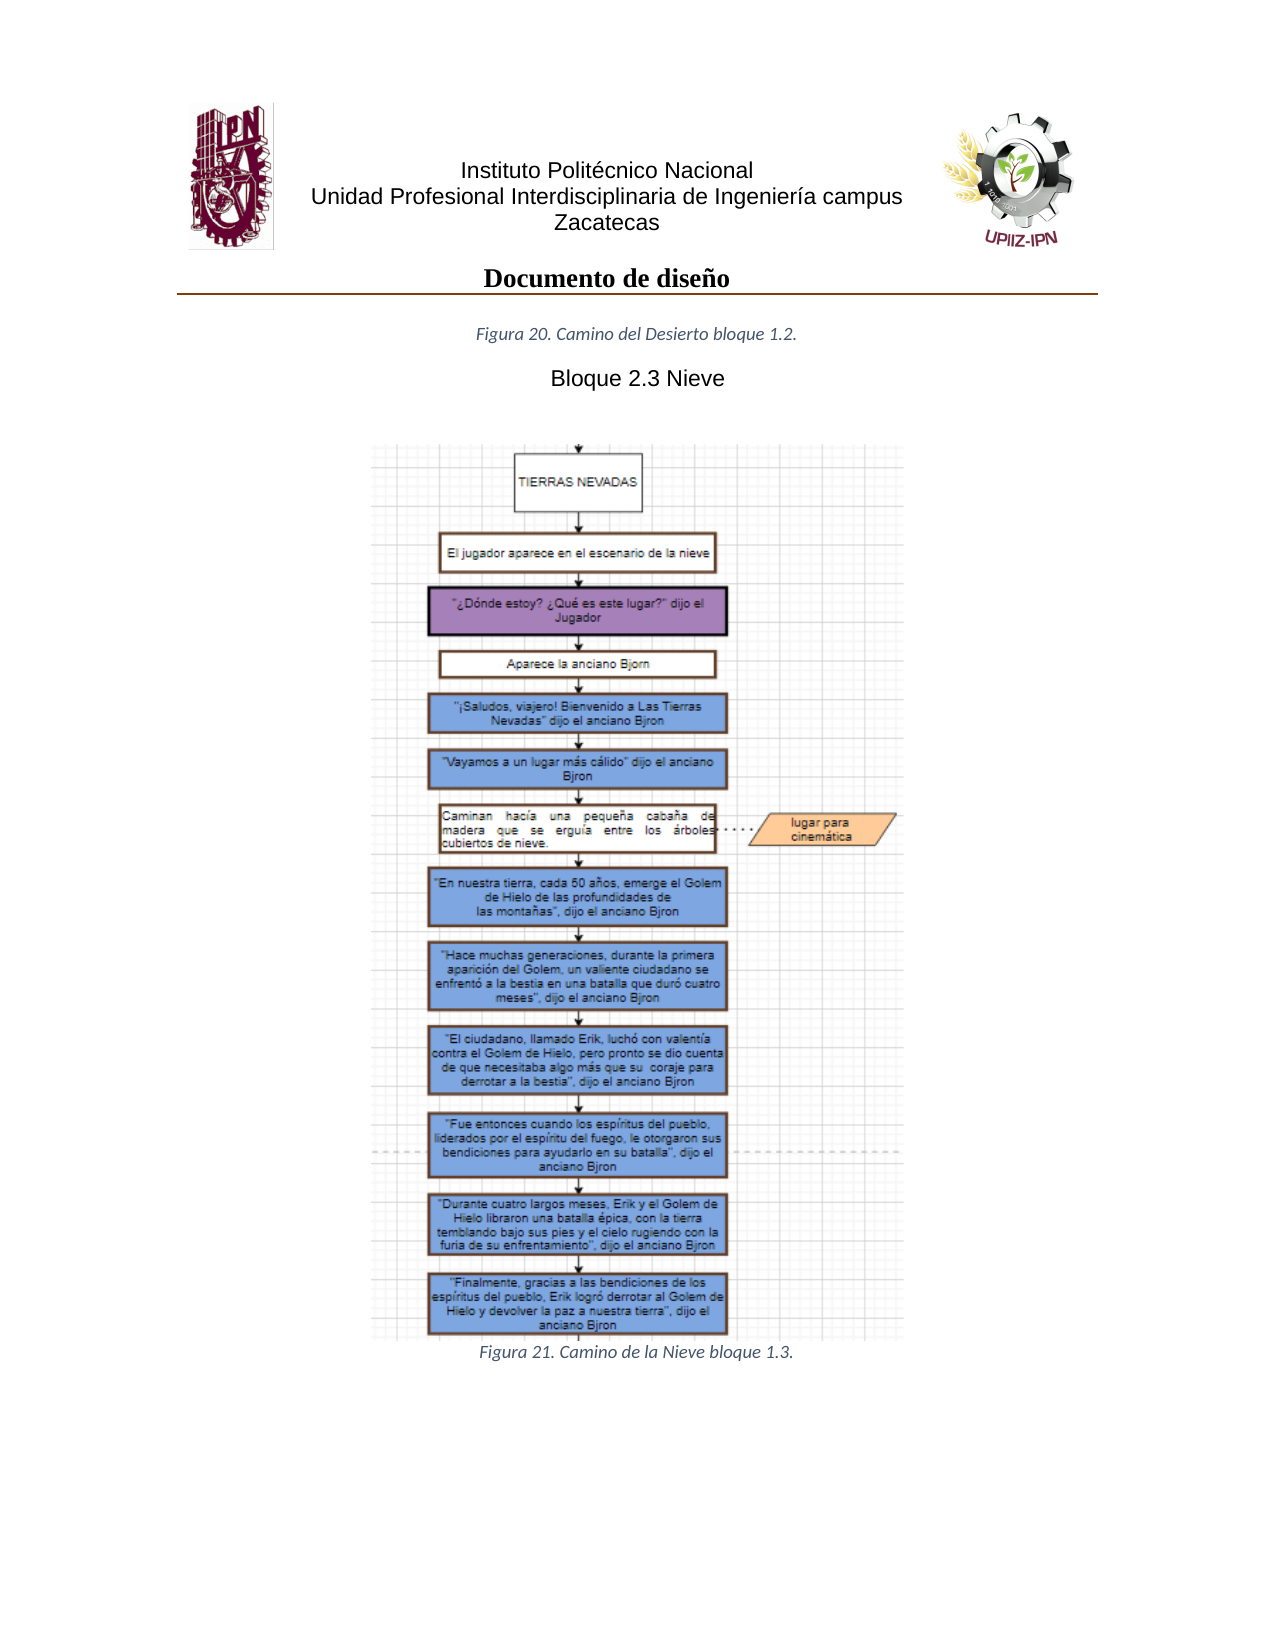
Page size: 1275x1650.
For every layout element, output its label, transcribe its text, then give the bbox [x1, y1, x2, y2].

picture [936, 103, 1083, 253]
text Figura 20. Camino del Desierto bloque 1.2. [177, 322, 1098, 344]
picture [188, 103, 274, 250]
text Figura 21. Camino de la Nieve bloque 1.3. [177, 1340, 1098, 1363]
text Bloque 2.3 Nieve [177, 365, 1098, 392]
picture [371, 444, 904, 1341]
